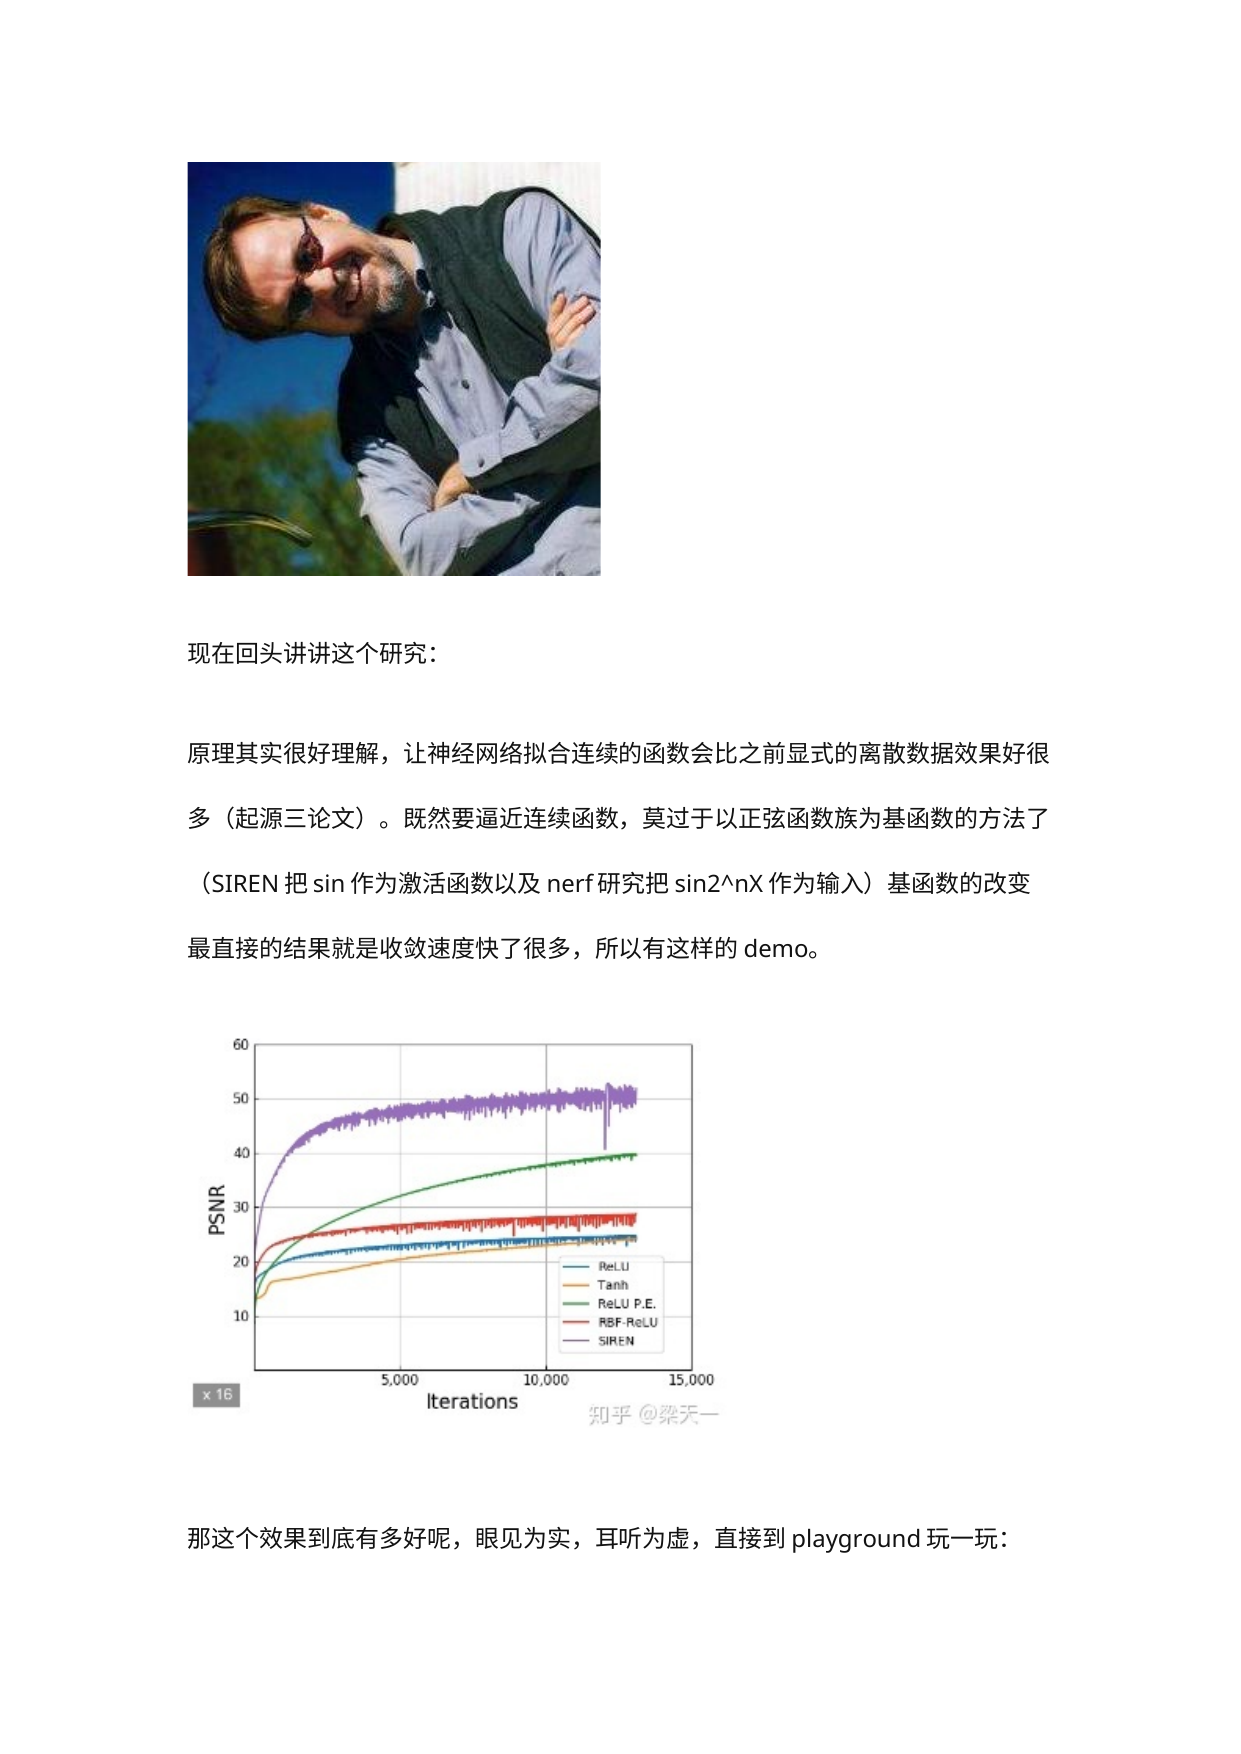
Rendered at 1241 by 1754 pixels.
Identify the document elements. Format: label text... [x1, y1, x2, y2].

text 原理其实很好理解，让神经网络拟合连续的函数会比之前显式的离散数据效果好很多（起源三论文）。既然要逼近连续函数，莫过于以正弦函数族为基函数的方法了（SIREN把sin作为激活函数以及nerf研究把sin2^nX作为输入）基函数的改变最直接的结果就是收敛速度快了很多，所以有这样的demo。 [187, 719, 1053, 979]
picture [187, 1014, 737, 1445]
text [187, 162, 1053, 584]
text 现在回头讲讲这个研究： [187, 619, 1053, 684]
text 那这个效果到底有多好呢，眼见为实，耳听为虚，直接到playground玩一玩： [187, 1504, 1053, 1569]
picture [187, 162, 601, 576]
